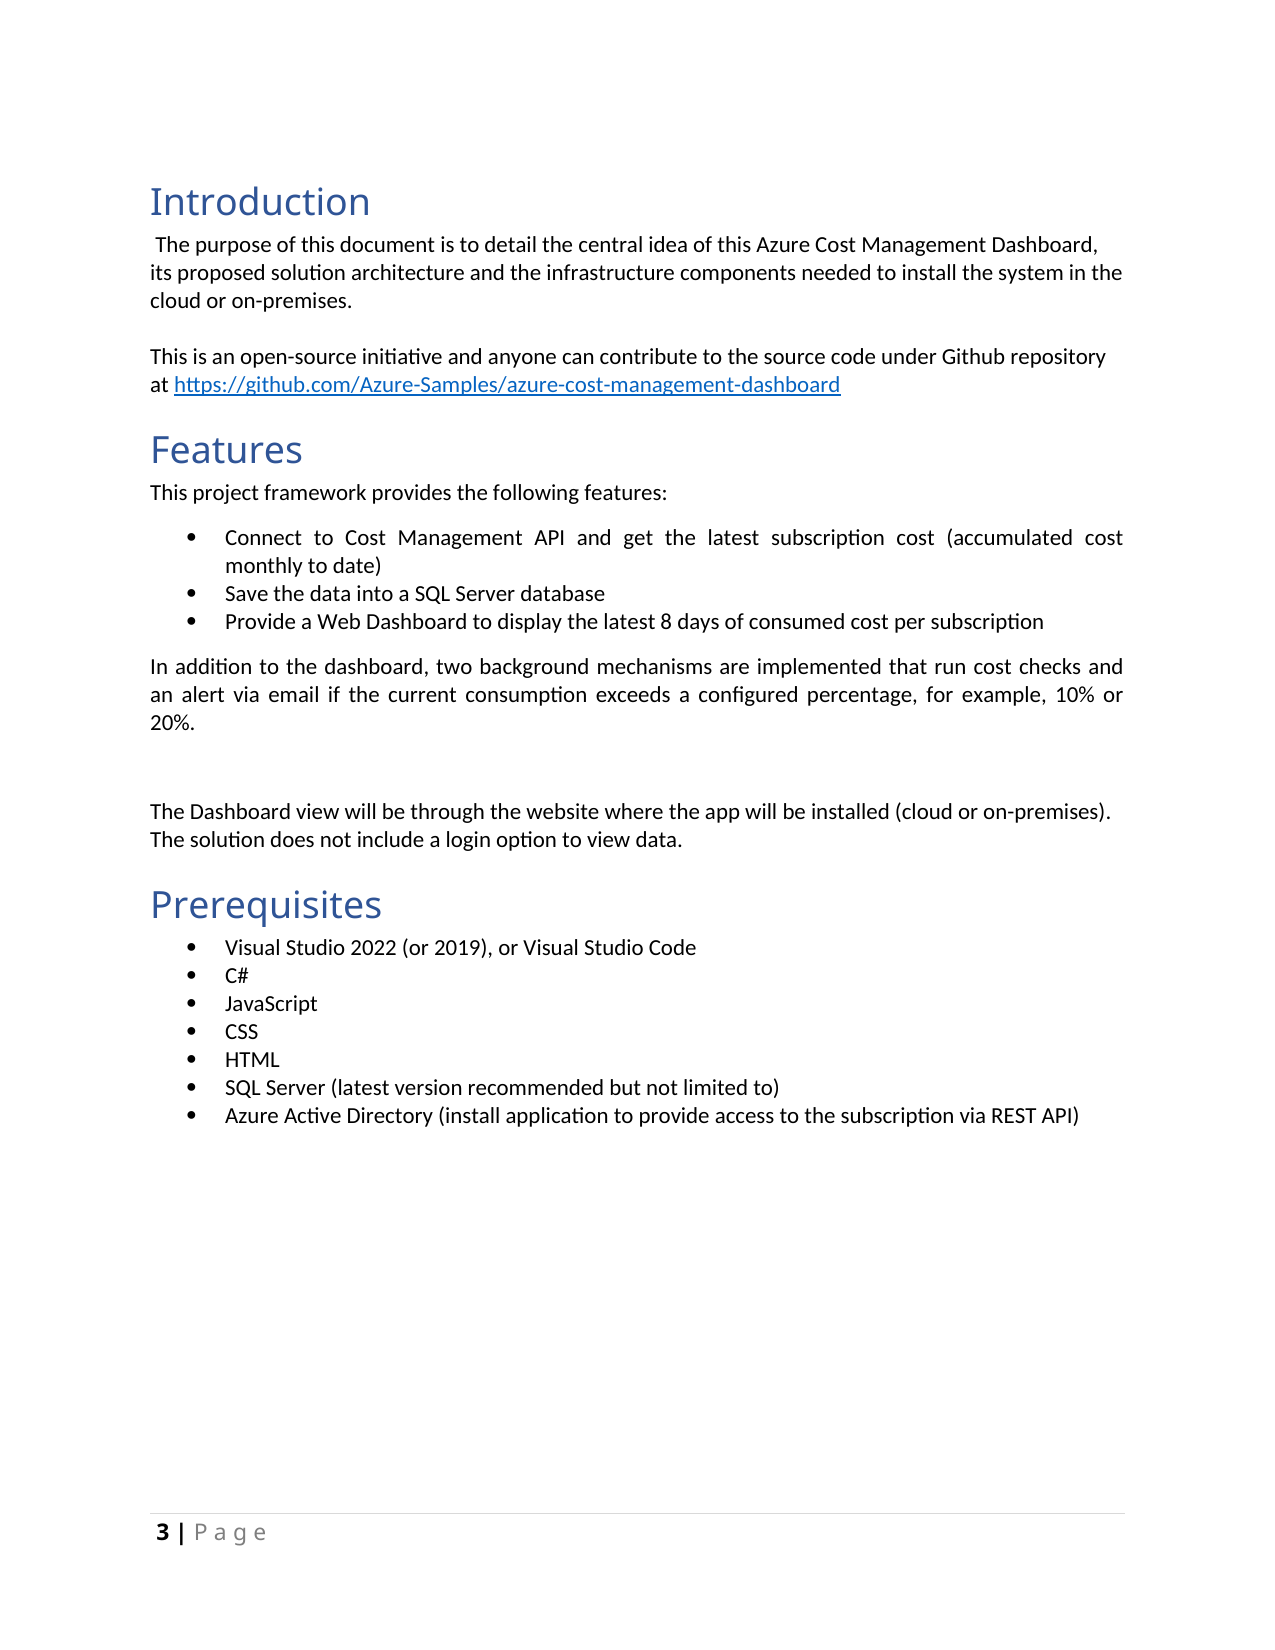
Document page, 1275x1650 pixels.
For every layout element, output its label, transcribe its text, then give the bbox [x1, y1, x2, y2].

list Azure Active Directory (install application to provide access to the subscription via REST API) [187, 1101, 1125, 1129]
list Connect to Cost Management API and get the latest subscription cost (accumulated cost monthly to date) [187, 523, 1125, 579]
list Provide a Web Dashboard to display the latest 8 days of consumed cost per subscription [187, 607, 1125, 635]
subtitle Features [150, 423, 1125, 474]
text In addition to the dashboard, two background mechanisms are implemented that run cost checks and an alert via email if the current consumption exceeds a configured percentage, for example, 10% or 20%. [150, 652, 1125, 736]
text The purpose of this document is to detail the central idea of this Azure Cost Management Dashboard, its proposed solution architecture and the infrastructure components needed to install the system in the cloud or on-premises. [150, 230, 1125, 314]
text The Dashboard view will be through the website where the app will be installed (cloud or on-premises). The solution does not include a login option to view data. [150, 797, 1125, 853]
text This project framework provides the following features: [150, 478, 1125, 506]
list CSS [187, 1017, 1125, 1045]
list Save the data into a SQL Server database [187, 579, 1125, 607]
list JavaScript [187, 989, 1125, 1017]
list Visual Studio 2022 (or 2019), or Visual Studio Code [187, 933, 1125, 961]
list HTML [187, 1045, 1125, 1073]
list C# [187, 961, 1125, 989]
list SQL Server (latest version recommended but not limited to) [187, 1073, 1125, 1101]
text This is an open-source initiative and anyone can contribute to the source code under Github repository at https://github.com/Azure-Samples/azure-cost-management-dashboard [150, 342, 1125, 398]
subtitle Introduction [150, 175, 1125, 226]
subtitle Prerequisites [150, 878, 1125, 929]
